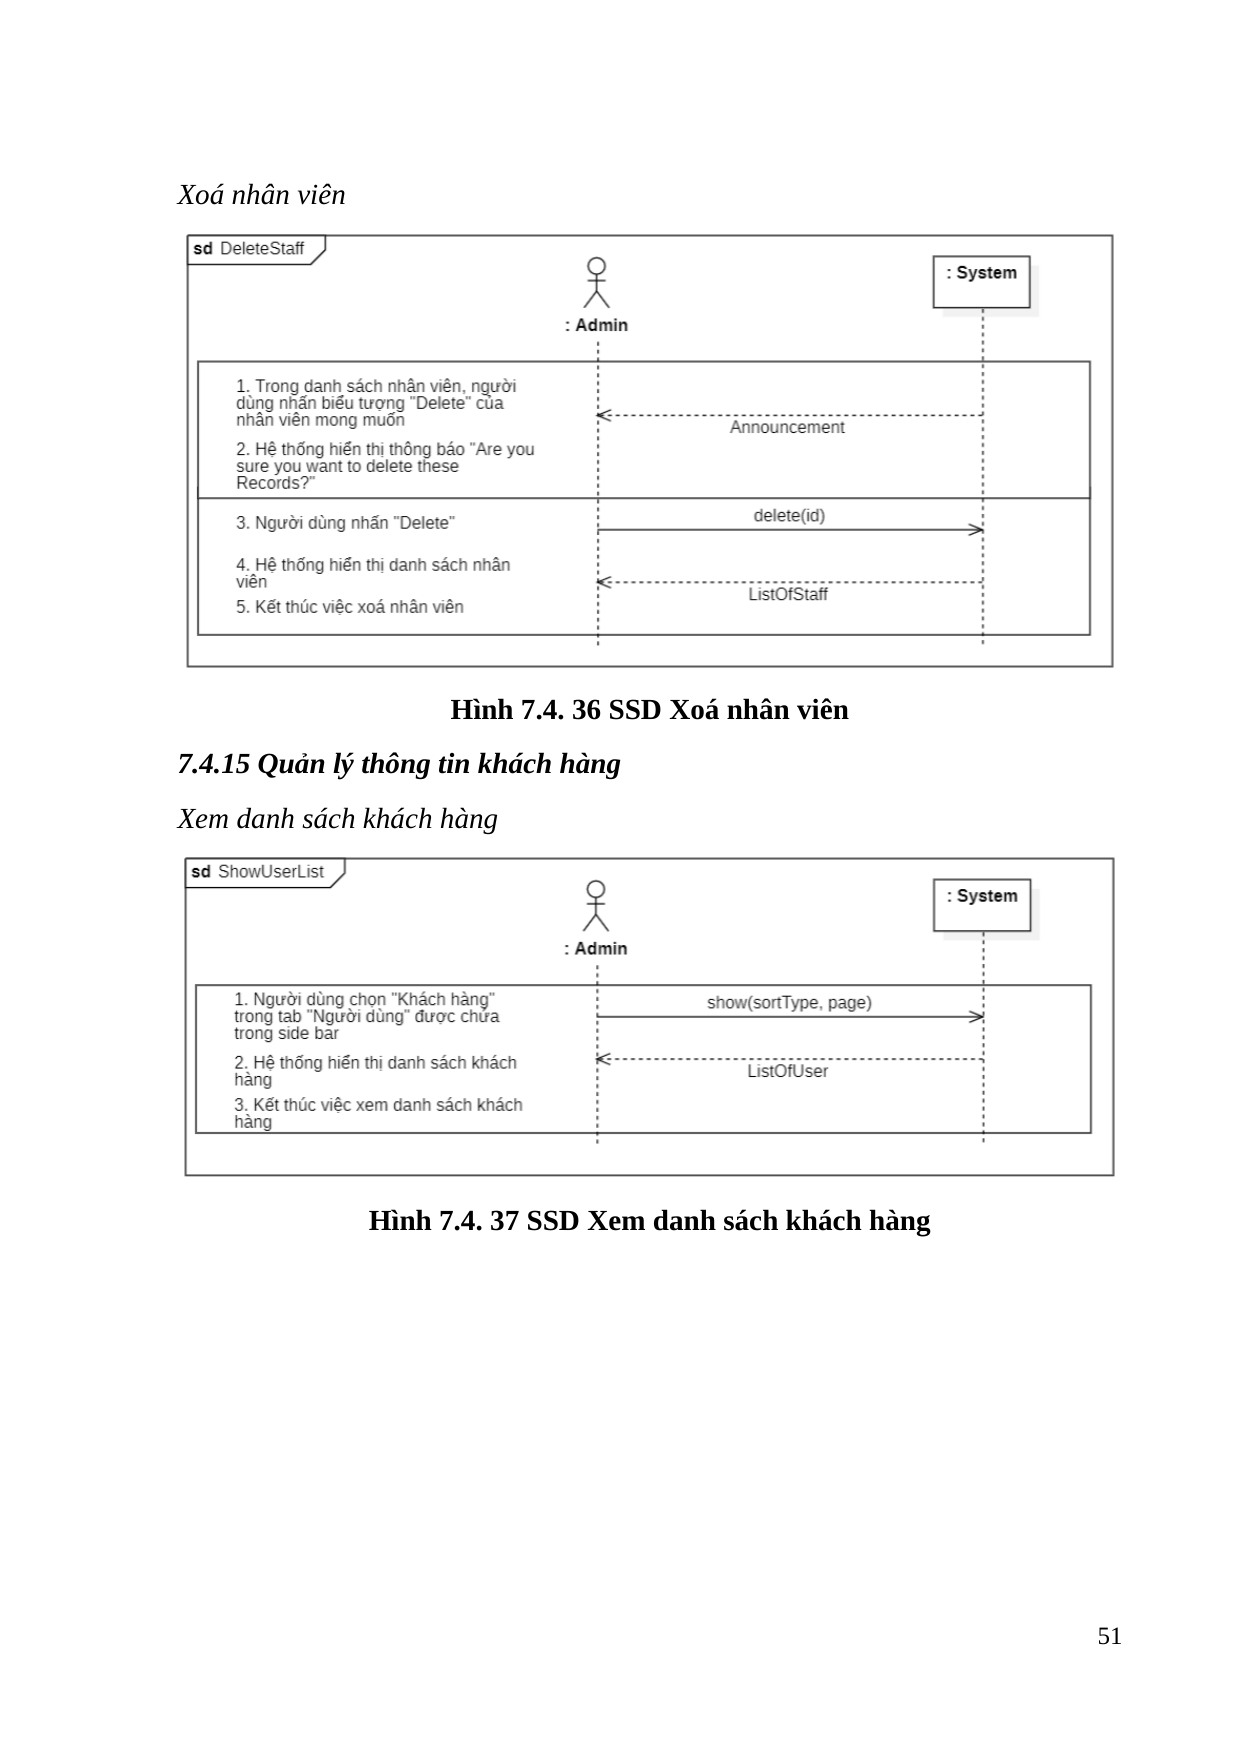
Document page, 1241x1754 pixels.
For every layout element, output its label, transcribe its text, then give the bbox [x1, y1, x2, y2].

subtitle 7.4.15 Quản lý thông tin khách hàng [177, 746, 1122, 780]
picture [177, 851, 1123, 1189]
subtitle Xem danh sách khách hàng [177, 801, 1122, 834]
text Hình 7.4. 37 SSD Xem danh sách khách hàng [177, 1203, 1122, 1237]
subtitle Xoá nhân viên [177, 177, 1122, 211]
text Hình 7.4. 36 SSD Xoá nhân viên [177, 692, 1122, 725]
picture [177, 227, 1123, 678]
